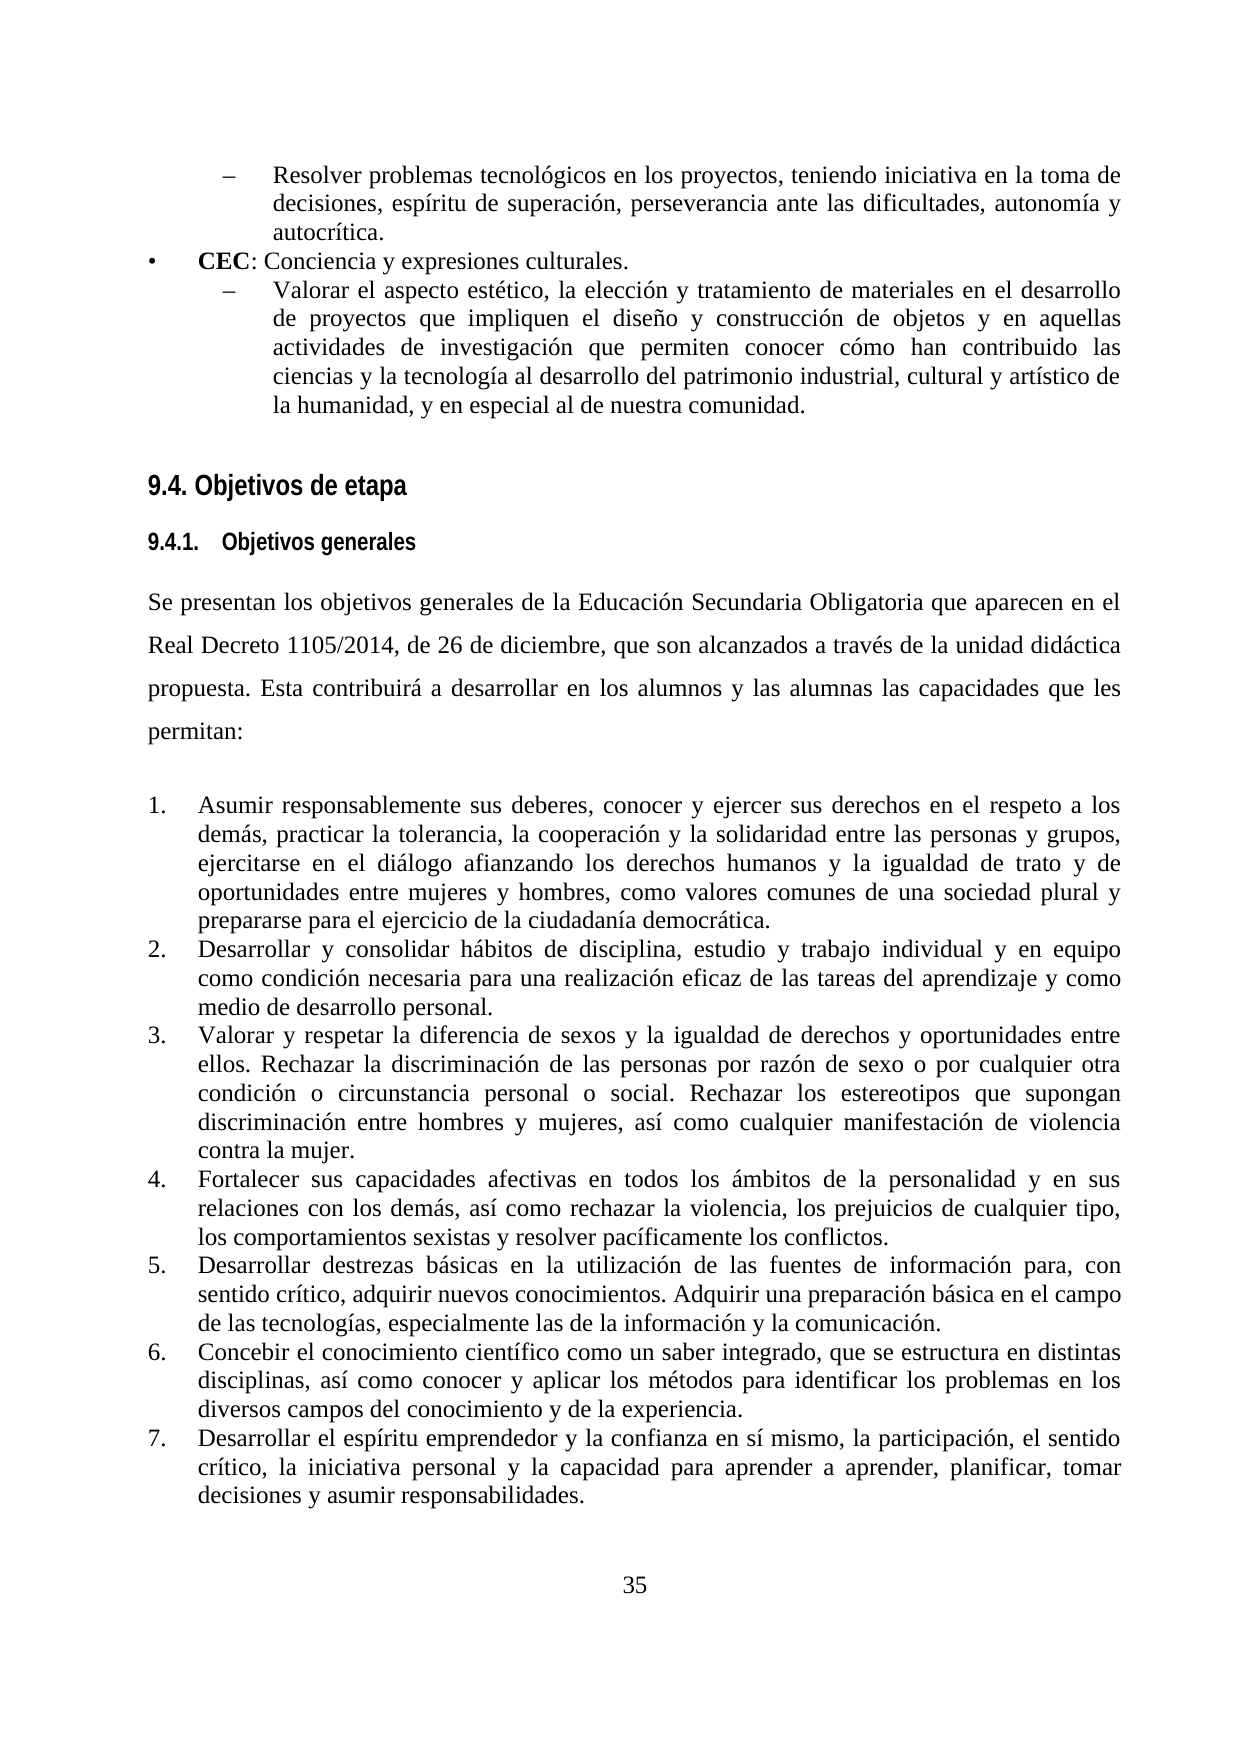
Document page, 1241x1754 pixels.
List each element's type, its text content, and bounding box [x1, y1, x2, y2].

list Resolver problemas tecnológicos en los proyectos, teniendo iniciativa en la toma de decisiones, espíritu de superación, perseverancia ante las dificultades, autonomía y autocrítica. [223, 160, 1122, 246]
list Desarrollar el espíritu emprendedor y la confianza en sí mismo, la participación, el sentido crítico, la iniciativa personal y la capacidad para aprender a aprender, planificar, tomar decisiones y asumir responsabilidades. [148, 1423, 1122, 1509]
list Fortalecer sus capacidades afectivas en todos los ámbitos de la personalidad y en sus relaciones con los demás, así como rechazar la violencia, los prejuicios de cualquier tipo, los comportamientos sexistas y resolver pacíficamente los conflictos. [148, 1164, 1122, 1251]
list CEC: Conciencia y expresiones culturales. [148, 246, 1122, 275]
subtitle Objetivos de etapa [148, 468, 1123, 502]
list Desarrollar destrezas básicas en la utilización de las fuentes de información para, con sentido crítico, adquirir nuevos conocimientos. Adquirir una preparación básica en el campo de las tecnologías, especialmente las de la información y la comunicación. [148, 1251, 1122, 1337]
list Concebir el conocimiento científico como un saber integrado, que se estructura en distintas disciplinas, así como conocer y aplicar los métodos para identificar los problemas en los diversos campos del conocimiento y de la experiencia. [148, 1337, 1122, 1423]
list Valorar y respetar la diferencia de sexos y la igualdad de derechos y oportunidades entre ellos. Rechazar la discriminación de las personas por razón de sexo o por cualquier otra condición o circunstancia personal o social. Rechazar los estereotipos que supongan discriminación entre hombres y mujeres, así como cualquier manifestación de violencia contra la mujer. [148, 1021, 1122, 1164]
list Desarrollar y consolidar hábitos de disciplina, estudio y trabajo individual y en equipo como condición necesaria para una realización eficaz de las tareas del aprendizaje y como medio de desarrollo personal. [148, 934, 1122, 1021]
subtitle Objetivos generales [148, 527, 1122, 556]
list Valorar el aspecto estético, la elección y tratamiento de materiales en el desarrollo de proyectos que impliquen el diseño y construcción de objetos y en aquellas actividades de investigación que permiten conocer cómo han contribuido las ciencias y la tecnología al desarrollo del patrimonio industrial, cultural y artístico de la humanidad, y en especial al de nuestra comunidad. [223, 275, 1122, 418]
list Asumir responsablemente sus deberes, conocer y ejercer sus derechos en el respeto a los demás, practicar la tolerancia, la cooperación y la solidaridad entre las personas y grupos, ejercitarse en el diálogo afianzando los derechos humanos y la igualdad de trato y de oportunidades entre mujeres y hombres, como valores comunes de una sociedad plural y prepararse para el ejercicio de la ciudadanía democrática. [148, 791, 1122, 934]
text Se presentan los objetivos generales de la Educación Secundaria Obligatoria que aparecen en el Real Decreto 1105/2014, de 26 de diciembre, que son alcanzados a través de la unidad didáctica propuesta. Esta contribuirá a desarrollar en los alumnos y las alumnas las capacidades que les permitan: [148, 587, 1122, 745]
